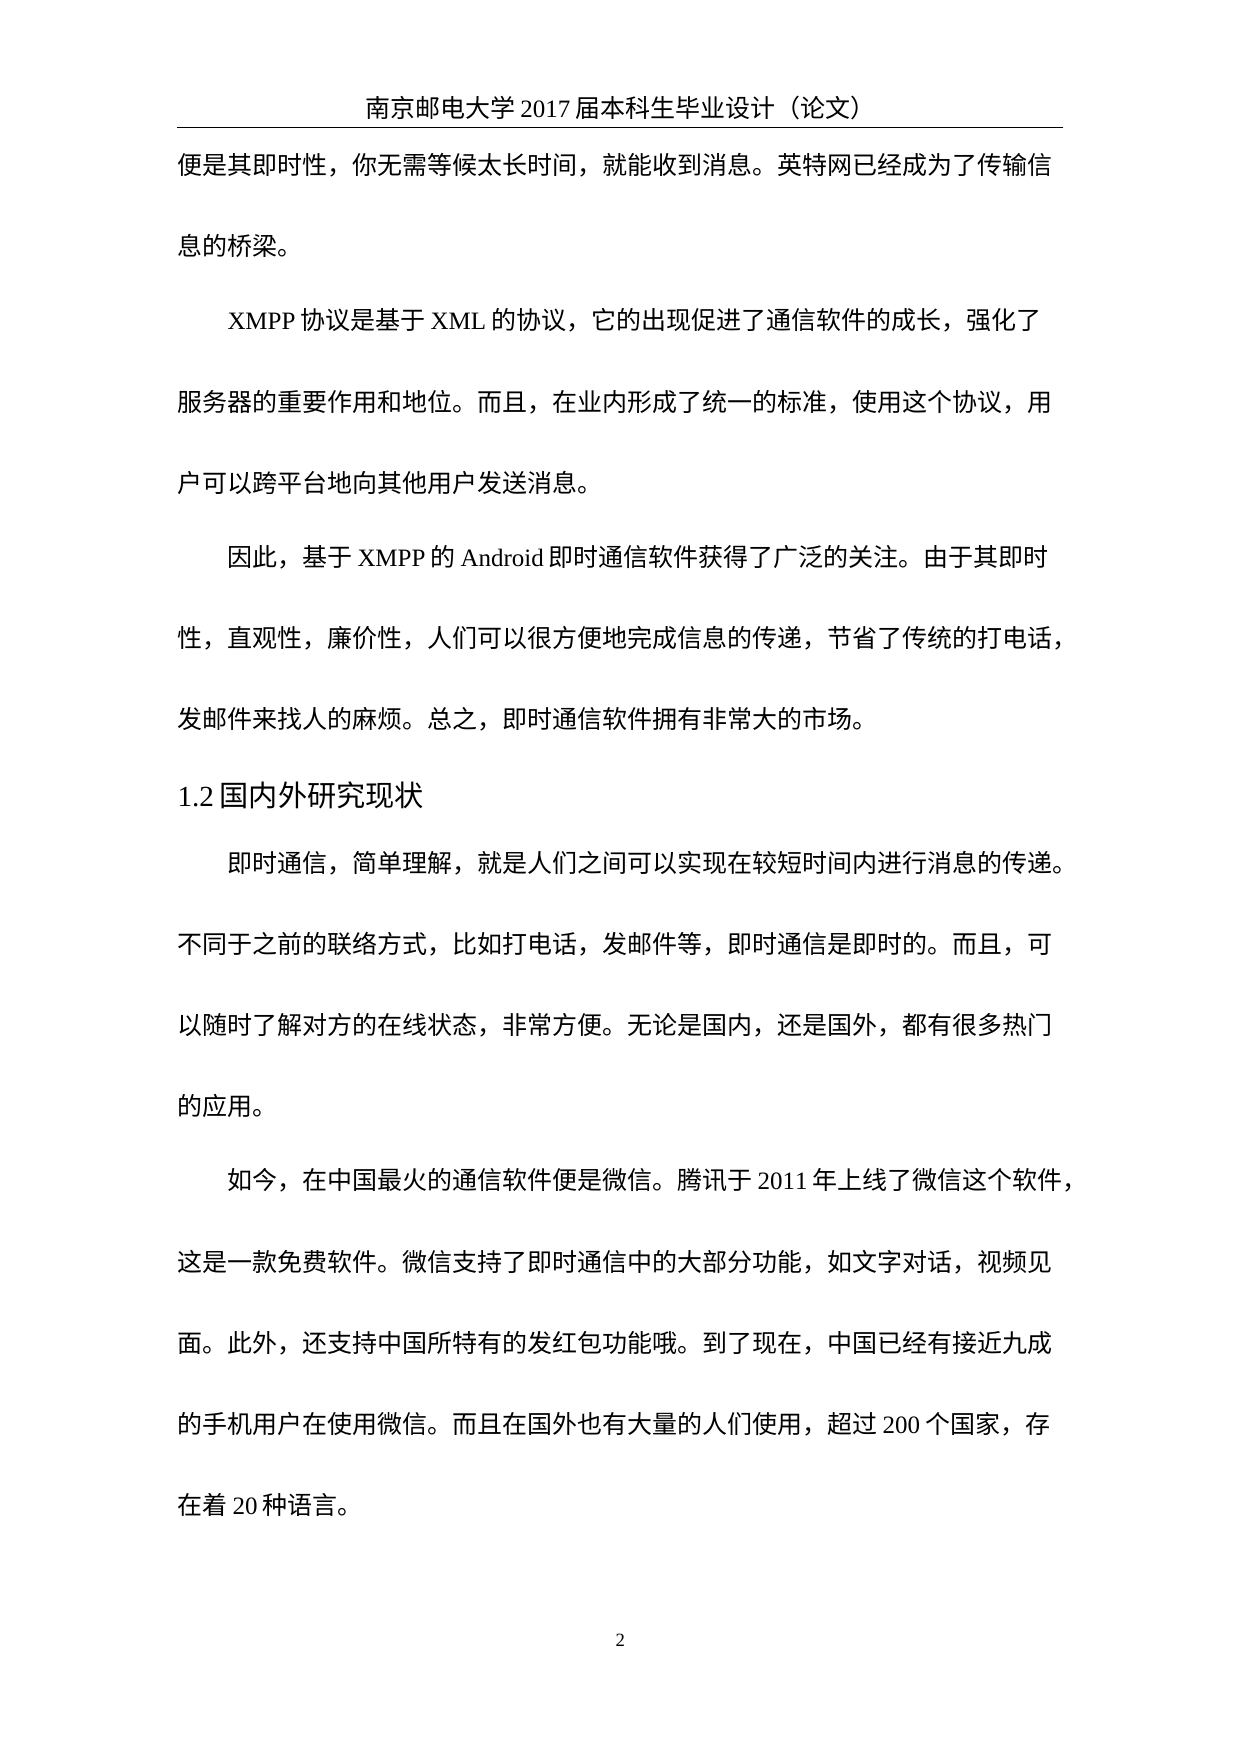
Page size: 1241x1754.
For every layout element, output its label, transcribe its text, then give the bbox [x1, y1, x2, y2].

text 因此，基于XMPP的Android即时通信软件获得了广泛的关注。由于其即时性，直观性，廉价性，人们可以很方便地完成信息的传递，节省了传统的打电话，发邮件来找人的麻烦。总之，即时通信软件拥有非常大的市场。 [177, 523, 1063, 750]
subtitle 1.2国内外研究现状 [177, 762, 1063, 827]
text 如今，在中国最火的通信软件便是微信。腾讯于2011年上线了微信这个软件，这是一款免费软件。微信支持了即时通信中的大部分功能，如文字对话，视频见面。此外，还支持中国所特有的发红包功能哦。到了现在，中国已经有接近九成的手机用户在使用微信。而且在国外也有大量的人们使用，超过200个国家，存在着20种语言。 [177, 1146, 1063, 1536]
text 即时通信，简单理解，就是人们之间可以实现在较短时间内进行消息的传递。不同于之前的联络方式，比如打电话，发邮件等，即时通信是即时的。而且，可以随时了解对方的在线状态，非常方便。无论是国内，还是国外，都有很多热门的应用。 [177, 829, 1063, 1137]
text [177, 131, 1063, 277]
text XMPP协议是基于XML的协议，它的出现促进了通信软件的成长，强化了服务器的重要作用和地位。而且，在业内形成了统一的标准，使用这个协议，用户可以跨平台地向其他用户发送消息。 [177, 286, 1063, 514]
